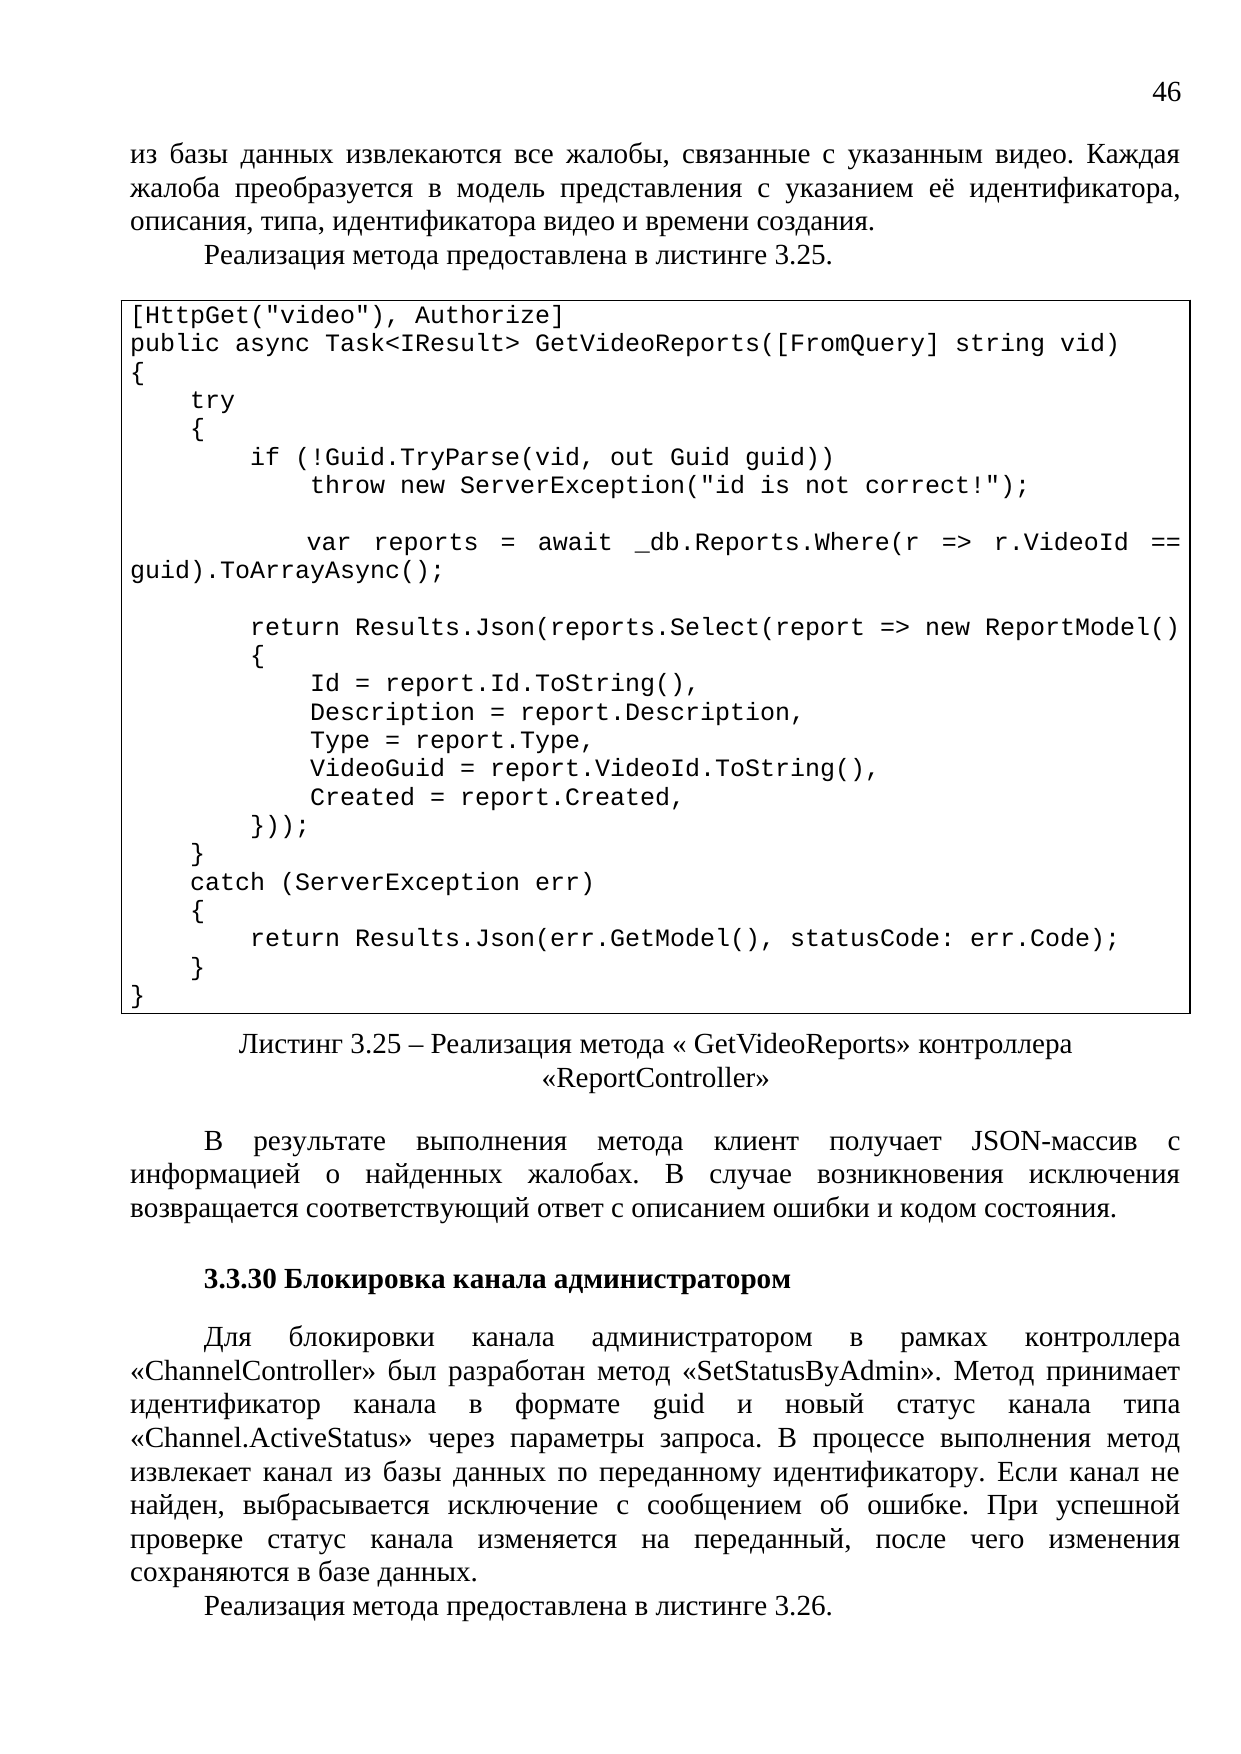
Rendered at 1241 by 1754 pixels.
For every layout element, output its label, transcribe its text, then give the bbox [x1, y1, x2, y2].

text Id = report.Id.ToString(), [130, 671, 1181, 699]
text Type = report.Type, [130, 728, 1181, 756]
text Реализация метода предоставлена в листинге 3.25. [130, 237, 1181, 270]
text Листинг 3.25 – Реализация метода « GetVideoReports» контроллера «ReportController» [130, 1027, 1181, 1094]
text catch (ServerException err) [130, 869, 1181, 898]
text try [130, 388, 1181, 416]
text return Results.Json(err.GetModel(), statusCode: err.Code); [130, 926, 1181, 954]
text { [130, 416, 1181, 444]
text if (!Guid.TryParse(vid, out Guid guid)) [130, 444, 1181, 473]
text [130, 136, 1181, 237]
text Description = report.Description, [130, 699, 1181, 728]
text public async Task<IResult> GetVideoReports([FromQuery] string vid) [130, 331, 1181, 359]
text })); [130, 813, 1181, 841]
text Блокировка канала администратором [204, 1261, 1181, 1294]
text { [130, 359, 1181, 388]
text Created = report.Created, [130, 784, 1181, 813]
text } [122, 979, 1189, 1013]
text { [130, 898, 1181, 926]
text } [130, 841, 1181, 869]
text Для блокировки канала администратором в рамках контроллера «ChannelController» был разработан метод «SetStatusByAdmin». Метод принимает идентификатор канала в формате guid и новый статус канала типа «Channel.ActiveStatus» через параметры запроса. В процессе выполнения метод извлекает канал из базы данных по переданному идентификатору. Если канал не найден, выбрасывается исключение с сообщением об ошибке. При успешной проверке статус канала изменяется на переданный, после чего изменения сохраняются в базе данных. [130, 1319, 1181, 1588]
text VideoGuid = report.VideoId.ToString(), [130, 756, 1181, 784]
text { [130, 643, 1181, 671]
text return Results.Json(reports.Select(report => new ReportModel() [130, 614, 1181, 643]
text throw new ServerException("id is not correct!"); [130, 473, 1181, 501]
text В результате выполнения метода клиент получает JSON-массив с информацией о найденных жалобах. В случае возникновения исключения возвращается соответствующий ответ с описанием ошибки и кодом состояния. [130, 1123, 1181, 1223]
text } [130, 954, 1181, 979]
text Реализация метода предоставлена в листинге 3.26. [130, 1588, 1181, 1621]
text [HttpGet("video"), Authorize] [122, 301, 1189, 331]
text var reports = await _db.Reports.Where(r => r.VideoId == guid).ToArrayAsync(); [130, 529, 1181, 586]
